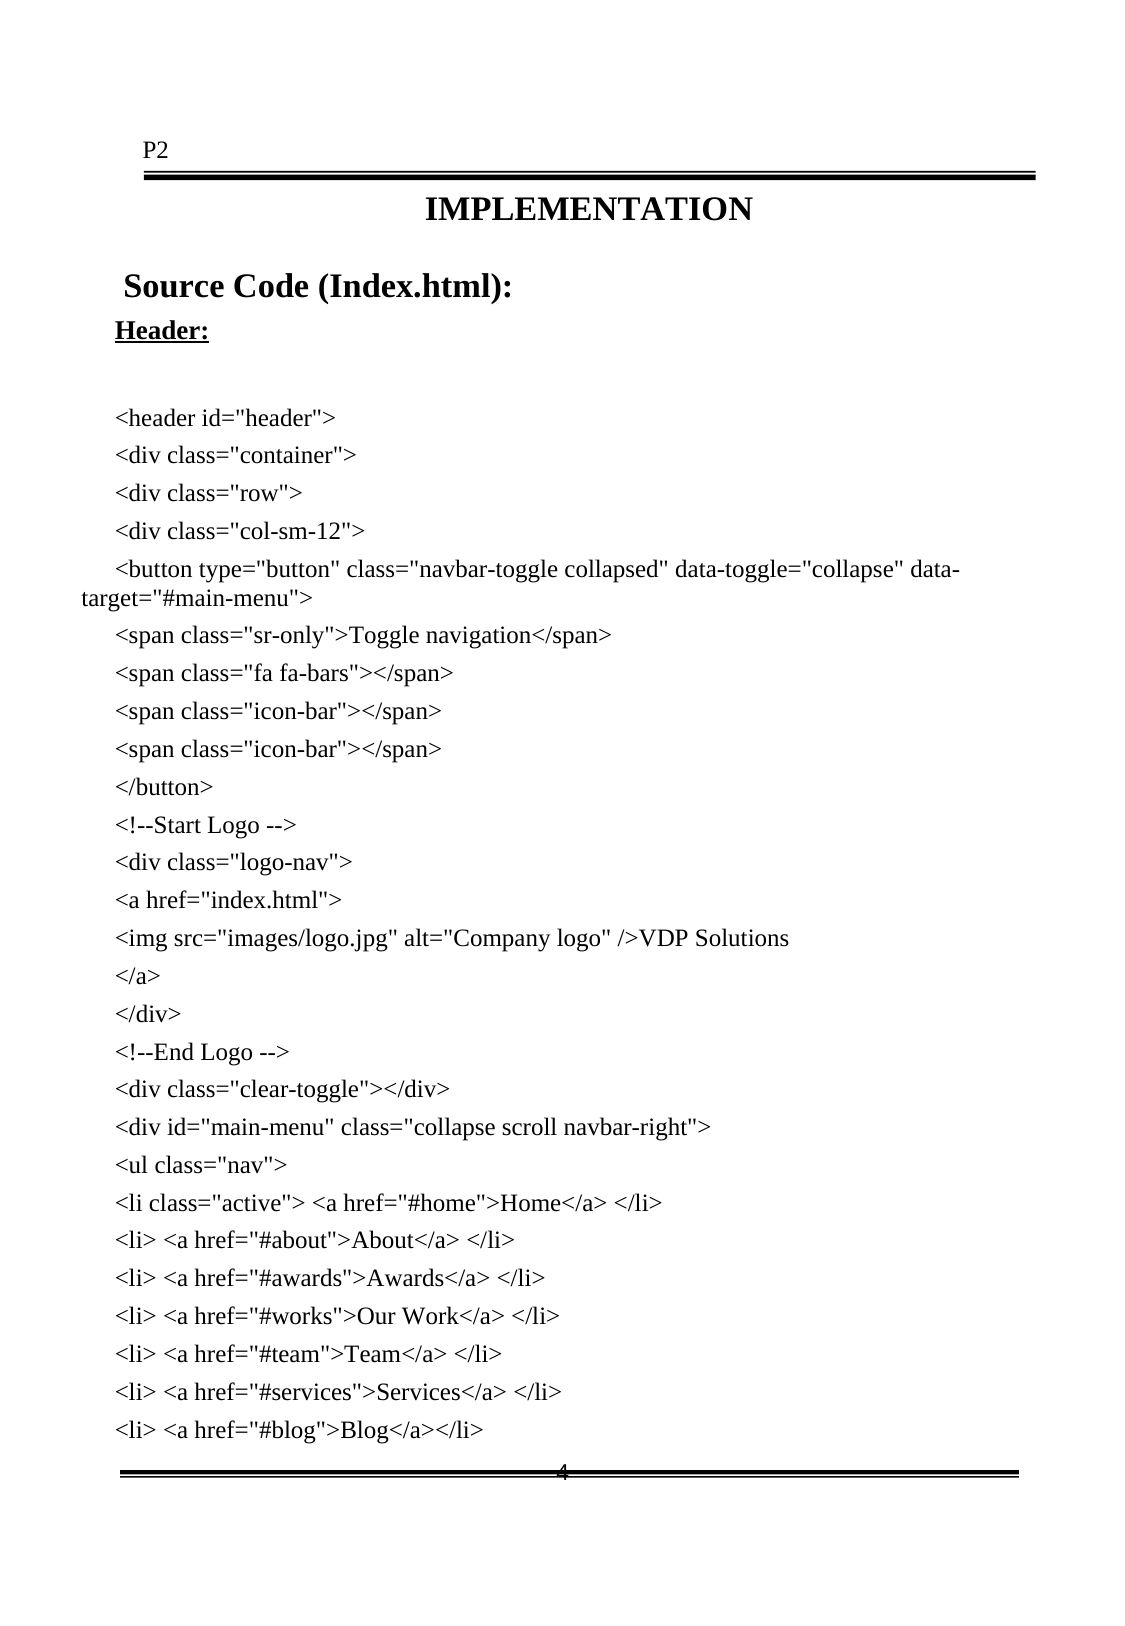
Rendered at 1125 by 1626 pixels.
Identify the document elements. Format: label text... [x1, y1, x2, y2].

subtitle <button type="button" class="navbar-toggle collapsed" data-toggle="collapse" data-target="#main-menu"> [81, 554, 1019, 612]
subtitle <li> <a href="#services">Services</a> </li> [81, 1377, 1019, 1406]
subtitle <div class="row"> [81, 478, 1019, 507]
subtitle </button> [81, 772, 1019, 801]
subtitle <span class="icon-bar"></span> [81, 696, 1019, 725]
subtitle <header id="header"> [81, 403, 1019, 432]
subtitle <li class="active"> <a href="#home">Home</a> </li> [81, 1188, 1019, 1217]
subtitle <img src="images/logo.jpg" alt="Company logo" />VDP Solutions [81, 923, 1019, 952]
subtitle <div class="col-sm-12"> [81, 516, 1019, 545]
subtitle Header: [81, 314, 1019, 345]
subtitle <span class="icon-bar"></span> [81, 734, 1019, 763]
subtitle <li> <a href="#blog">Blog</a></li> [81, 1415, 1019, 1443]
subtitle </div> [81, 999, 1019, 1027]
subtitle <!--End Logo --> [81, 1037, 1019, 1065]
subtitle </a> [81, 961, 1019, 990]
subtitle <li> <a href="#team">Team</a> </li> [81, 1339, 1019, 1368]
subtitle Source Code (Index.html): [81, 266, 1019, 305]
subtitle <a href="index.html"> [81, 885, 1019, 914]
subtitle IMPLEMENTATION [158, 188, 1019, 228]
subtitle <li> <a href="#works">Our Work</a> </li> [81, 1301, 1019, 1330]
subtitle <div id="main-menu" class="collapse scroll navbar-right"> [81, 1112, 1019, 1141]
subtitle <span class="fa fa-bars"></span> [81, 658, 1019, 687]
subtitle <div class="container"> [81, 441, 1019, 469]
subtitle <!--Start Logo --> [81, 810, 1019, 838]
subtitle <div class="clear-toggle"></div> [81, 1074, 1019, 1103]
subtitle <li> <a href="#about">About</a> </li> [81, 1226, 1019, 1254]
subtitle <ul class="nav"> [81, 1150, 1019, 1179]
subtitle <span class="sr-only">Toggle navigation</span> [81, 621, 1019, 649]
subtitle <li> <a href="#awards">Awards</a> </li> [81, 1263, 1019, 1292]
subtitle <div class="logo-nav"> [81, 847, 1019, 876]
